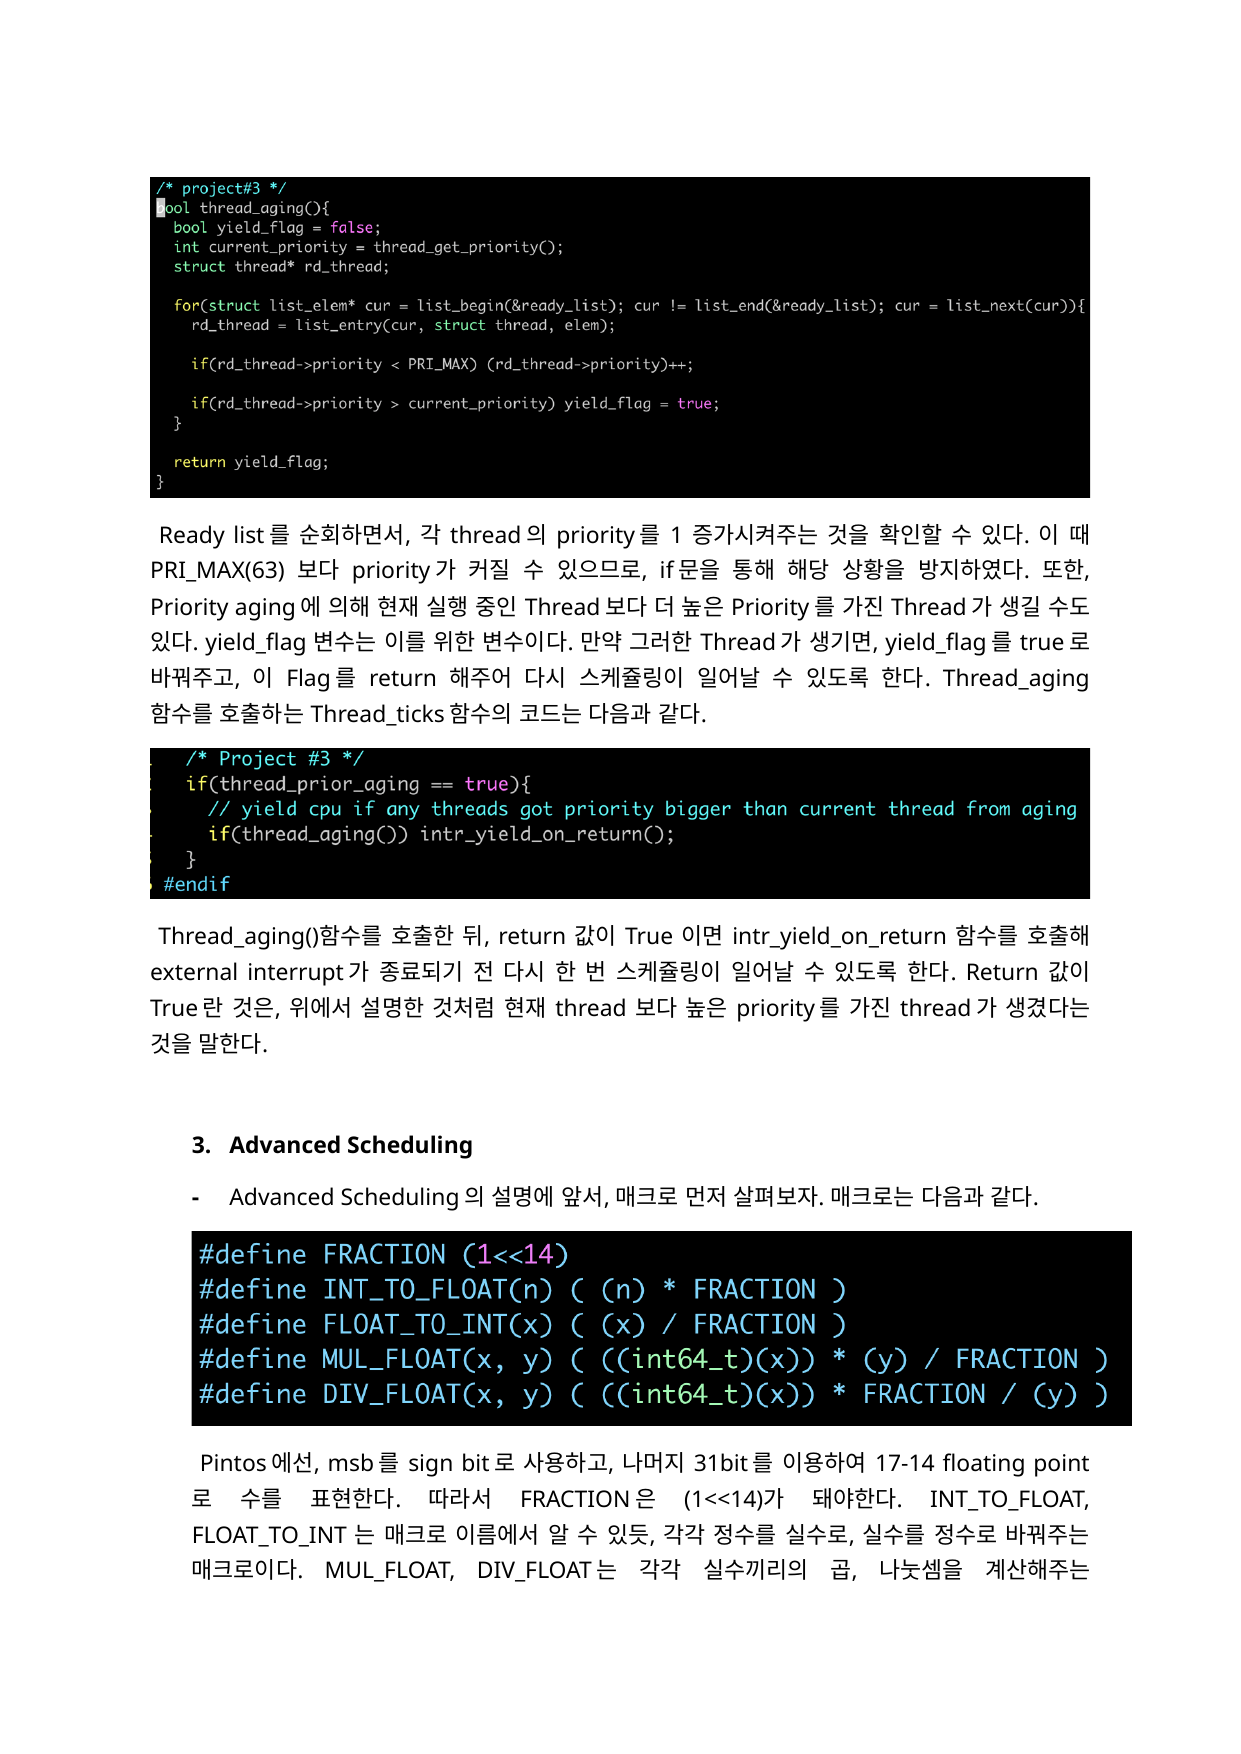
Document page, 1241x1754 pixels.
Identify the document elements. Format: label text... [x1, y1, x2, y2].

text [192, 1444, 1090, 1586]
list Advanced Scheduling의 설명에 앞서, 매크로 먼저 살펴보자. 매크로는 다음과 같다. [192, 1179, 1090, 1212]
text Ready list를 순회하면서, 각 thread의 priority를 1 증가시켜주는 것을 확인할 수 있다. 이 때 PRI_MAX(63) 보다 priority가 커질 수 있으므로, if문을 통해 해당 상황을 방지하였다. 또한, Priority aging에 의해 현재 실행 중인 Thread보다 더 높은 Priority를 가진 Thread가 생길 수도 있다. yield_flag 변수는 이를 위한 변수이다. 만약 그러한 Thread가 생기면, yield_flag를 true로 바꿔주고, 이 Flag를 return 해주어 다시 스케쥴링이 일어날 수 있도록 한다. Thread_aging함수를 호출하는 Thread_ticks함수의 코드는 다음과 같다. [150, 516, 1090, 729]
picture [150, 748, 1091, 899]
text Thread_aging()함수를 호출한 뒤, return 값이 True 이면 intr_yield_on_return 함수를 호출해 external interrupt가 종료되기 전 다시 한 번 스케쥴링이 일어날 수 있도록 한다. Return 값이 True란 것은, 위에서 설명한 것처럼 현재 thread 보다 높은 priority를 가진 thread가 생겼다는 것을 말한다. [150, 918, 1090, 1059]
picture [150, 177, 1091, 498]
picture [191, 1231, 1132, 1426]
list Advanced Scheduling [192, 1129, 1090, 1160]
